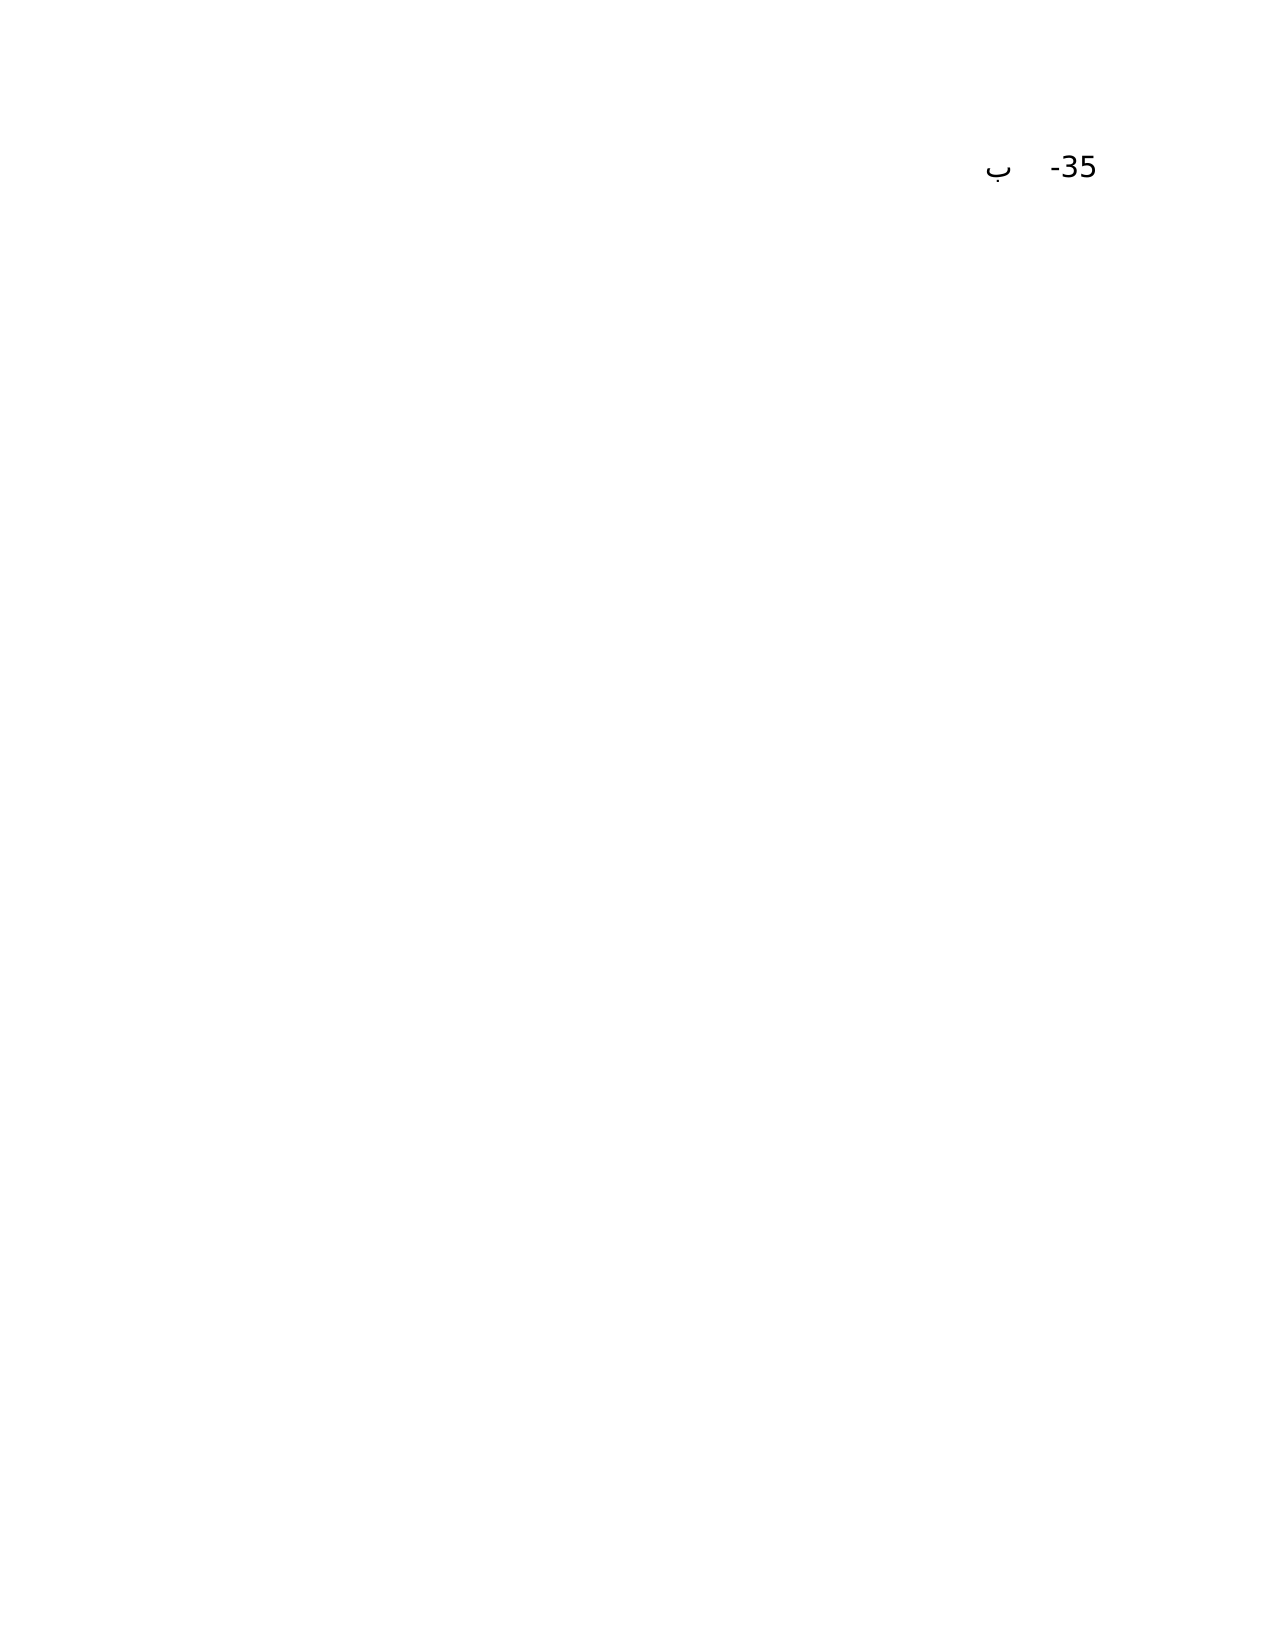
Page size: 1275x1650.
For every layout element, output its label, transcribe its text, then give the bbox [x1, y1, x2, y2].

list ب [150, 150, 1050, 184]
